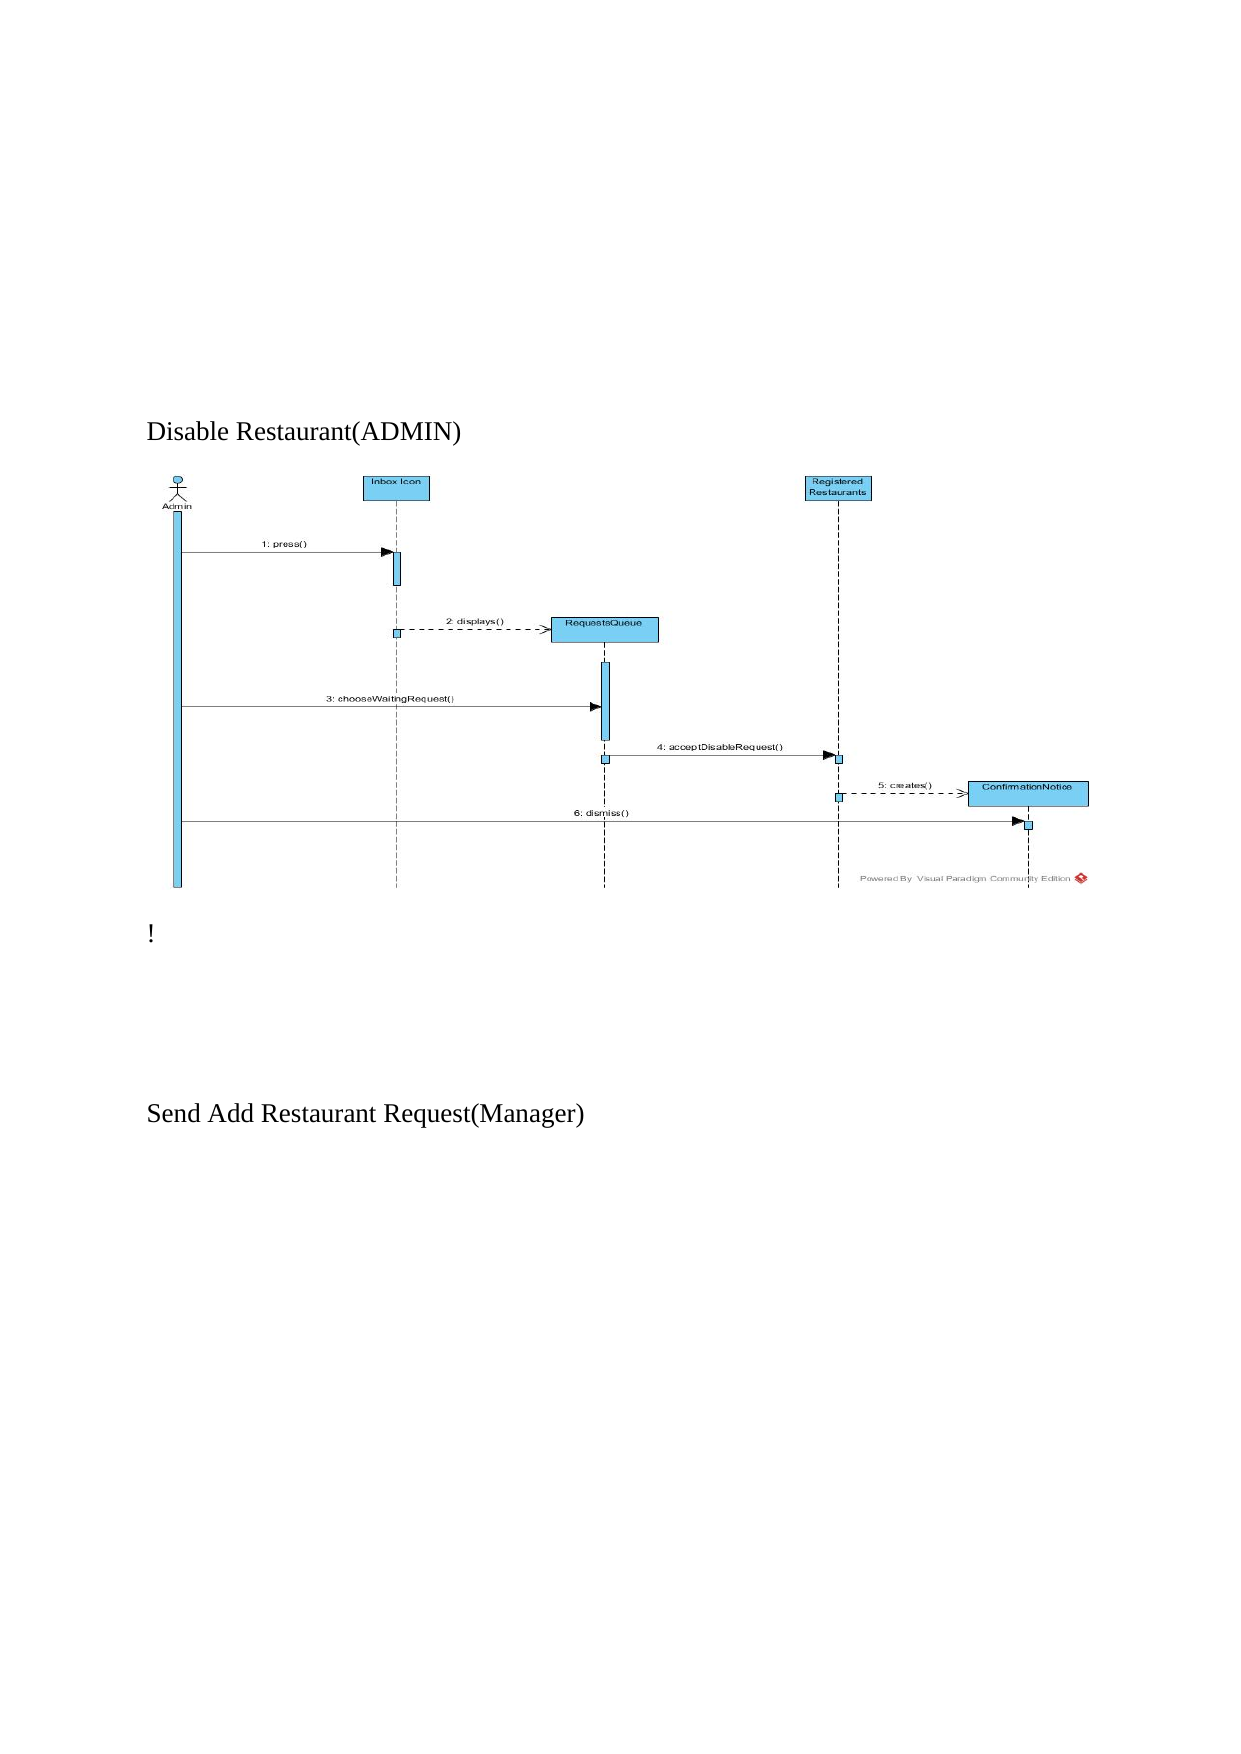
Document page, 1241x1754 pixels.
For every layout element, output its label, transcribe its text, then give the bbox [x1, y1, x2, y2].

text Disable Restaurant(ADMIN) [146, 415, 1081, 446]
picture [146, 474, 1092, 890]
text Send Add Restaurant Request(Manager) [146, 1097, 1081, 1128]
text ! [146, 917, 1093, 949]
